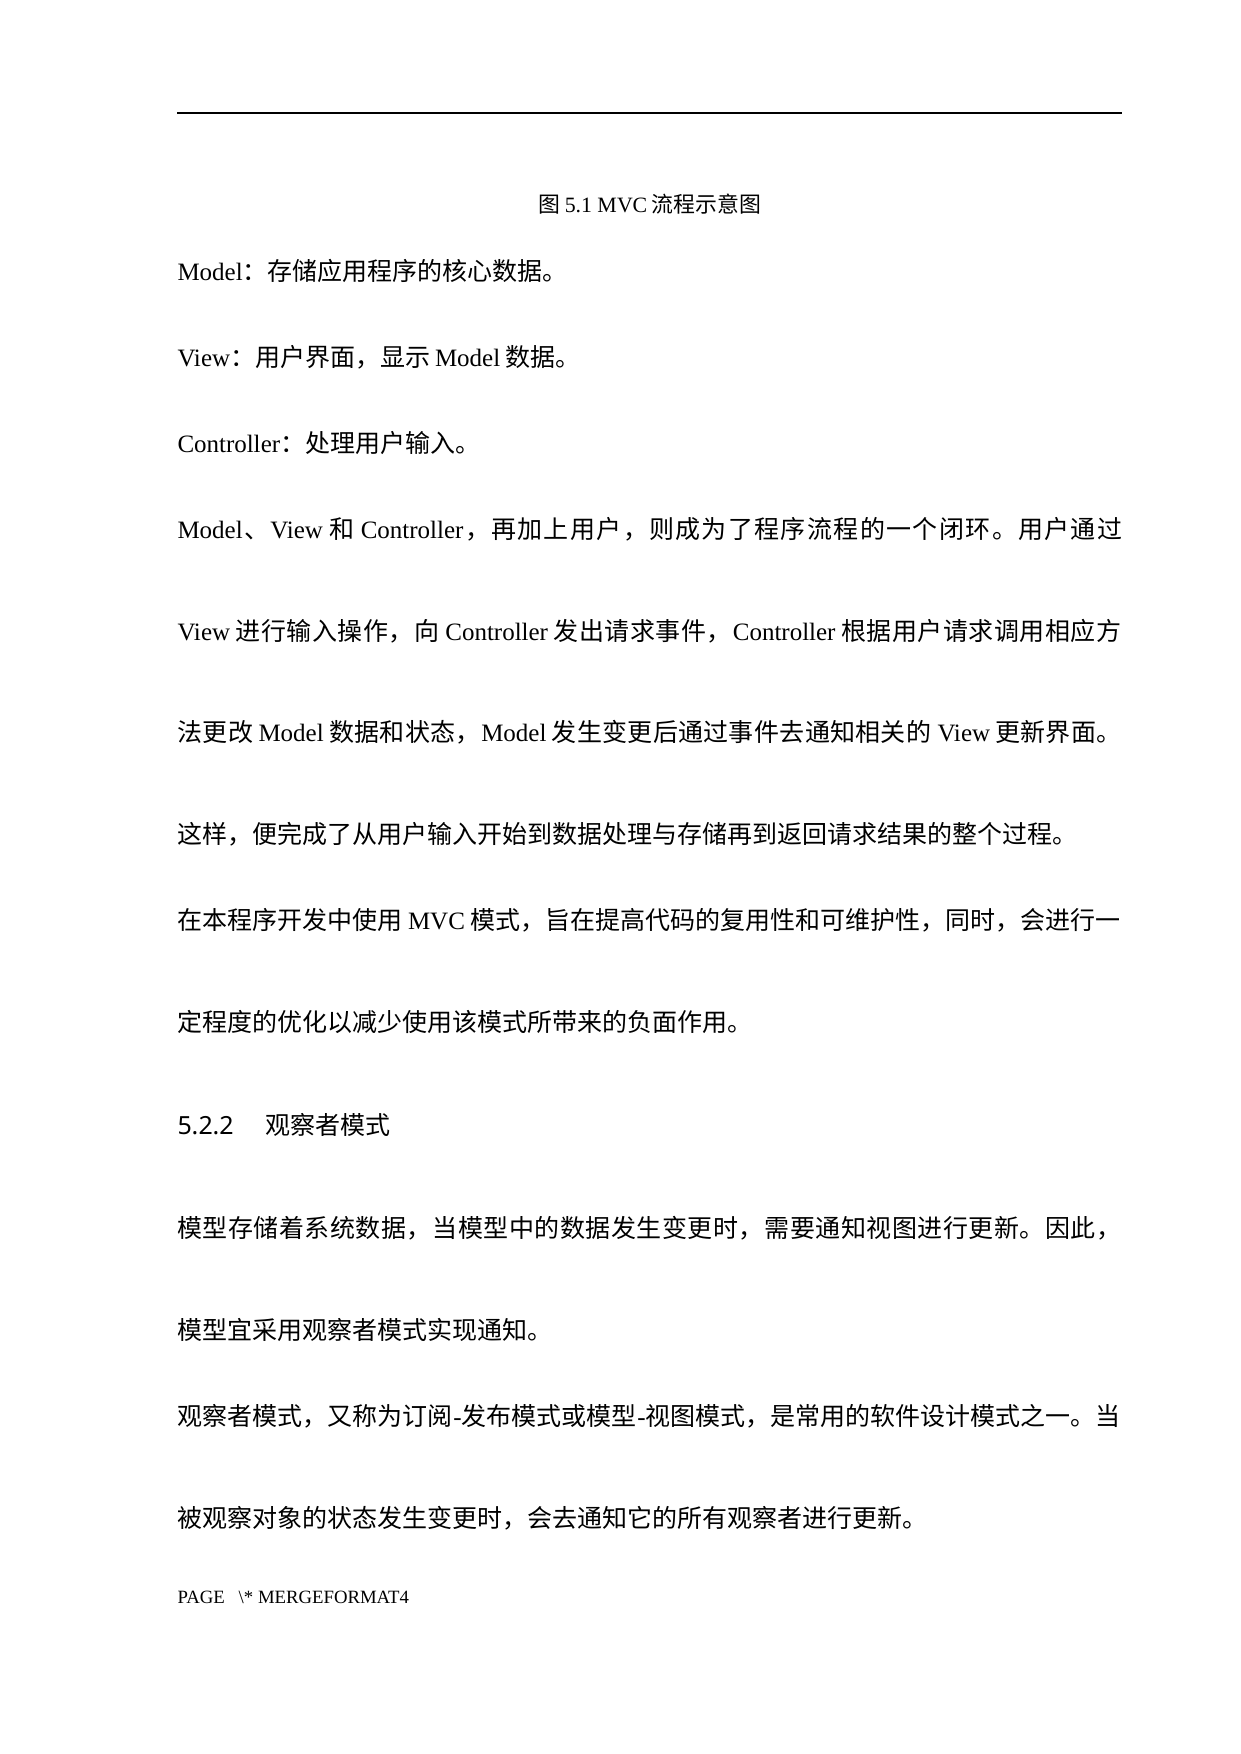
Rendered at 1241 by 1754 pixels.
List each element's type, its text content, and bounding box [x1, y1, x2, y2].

text 观察者模式，又称为订阅-发布模式或模型-视图模式，是常用的软件设计模式之一。当被观察对象的状态发生变更时，会去通知它的所有观察者进行更新。 [177, 1381, 1122, 1551]
text 图5.1 MVC流程示意图 [177, 185, 1122, 219]
text 在本程序开发中使用MVC模式，旨在提高代码的复用性和可维护性，同时，会进行一定程度的优化以减少使用该模式所带来的负面作用。 [177, 885, 1122, 1055]
text View：用户界面，显示Model数据。 [177, 321, 1122, 389]
text Controller：处理用户输入。 [177, 407, 1122, 475]
text Model：存储应用程序的核心数据。 [177, 235, 1122, 303]
subtitle 观察者模式 [177, 1090, 1122, 1158]
text 模型存储着系统数据，当模型中的数据发生变更时，需要通知视图进行更新。因此，模型宜采用观察者模式实现通知。 [177, 1193, 1122, 1363]
text Model、View和Controller，再加上用户，则成为了程序流程的一个闭环。用户通过View进行输入操作，向Controller发出请求事件，Controller根据用户请求调用相应方法更改Model数据和状态，Model发生变更后通过事件去通知相关的View更新界面。这样，便完成了从用户输入开始到数据处理与存储再到返回请求结果的整个过程。 [177, 493, 1122, 867]
